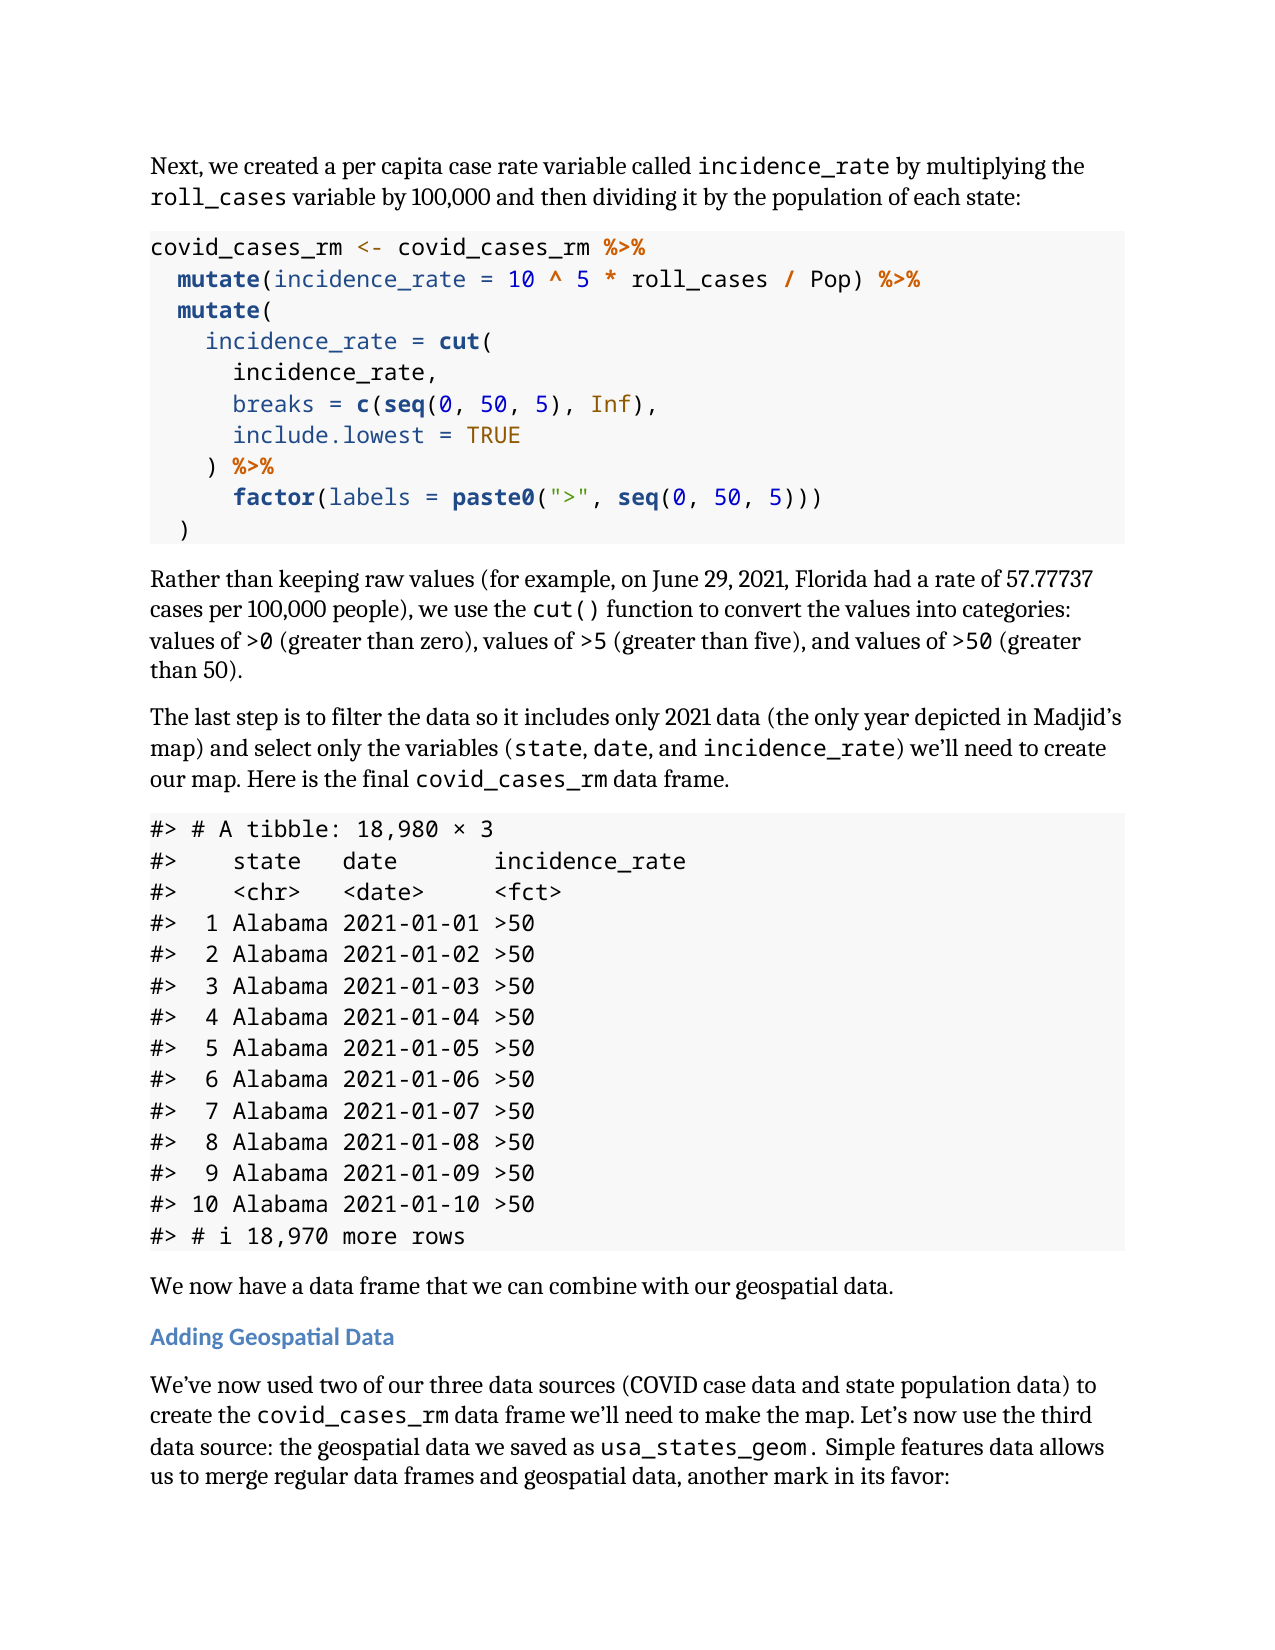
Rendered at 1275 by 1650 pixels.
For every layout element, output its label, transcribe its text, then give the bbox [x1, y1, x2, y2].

text #> # A tibble: 18,980 × 3 #> state date incidence_rate #> <chr> <date> <fct> #> 1 Alabama 2021-01-01 >50 #> 2 Alabama 2021-01-02 >50 #> 3 Alabama 2021-01-03 >50 #> 4 Alabama 2021-01-04 >50 #> 5 Alabama 2021-01-05 >50 #> 6 Alabama 2021-01-06 >50 #> 7 Alabama 2021-01-07 >50 #> 8 Alabama 2021-01-08 >50 #> 9 Alabama 2021-01-09 >50 #> 10 Alabama 2021-01-10 >50 #> # ℹ 18,970 more rows [150, 813, 1125, 1251]
subtitle Adding Geospatial Data [150, 1321, 1125, 1352]
text Rather than keeping raw values (for example, on June 29, 2021, Florida had a rate of 57.77737 cases per 100,000 people), we use the cut() function to convert the values into categories: values of >0 (greater than zero), values of >5 (greater than five), and values of >50 (greater than 50). [150, 564, 1125, 684]
text Next, we created a per capita case rate variable called incidence_rate by multiplying the roll_cases variable by 100,000 and then dividing it by the population of each state: [150, 150, 1125, 212]
text The last step is to filter the data so it includes only 2021 data (the only year depicted in Madjid’s map) and select only the variables (state, date, and incidence_rate) we’ll need to create our map. Here is the final covid_cases_rm data frame. [150, 703, 1125, 794]
text We now have a data frame that we can combine with our geospatial data. [150, 1272, 1125, 1300]
text covid_cases_rm <- covid_cases_rm %>% mutate(incidence_rate = 10 ^ 5 * roll_cases / Pop) %>% mutate( incidence_rate = cut( incidence_rate, breaks = c(seq(0, 50, 5), Inf), include.lowest = TRUE ) %>% factor(labels = paste0(">", seq(0, 50, 5))) ) [150, 231, 1125, 544]
text We’ve now used two of our three data sources (COVID case data and state population data) to create the covid_cases_rm data frame we’ll need to make the map. Let’s now use the third data source: the geospatial data we saved as usa_states_geom. Simple features data allows us to merge regular data frames and geospatial data, another mark in its favor: [150, 1371, 1125, 1491]
